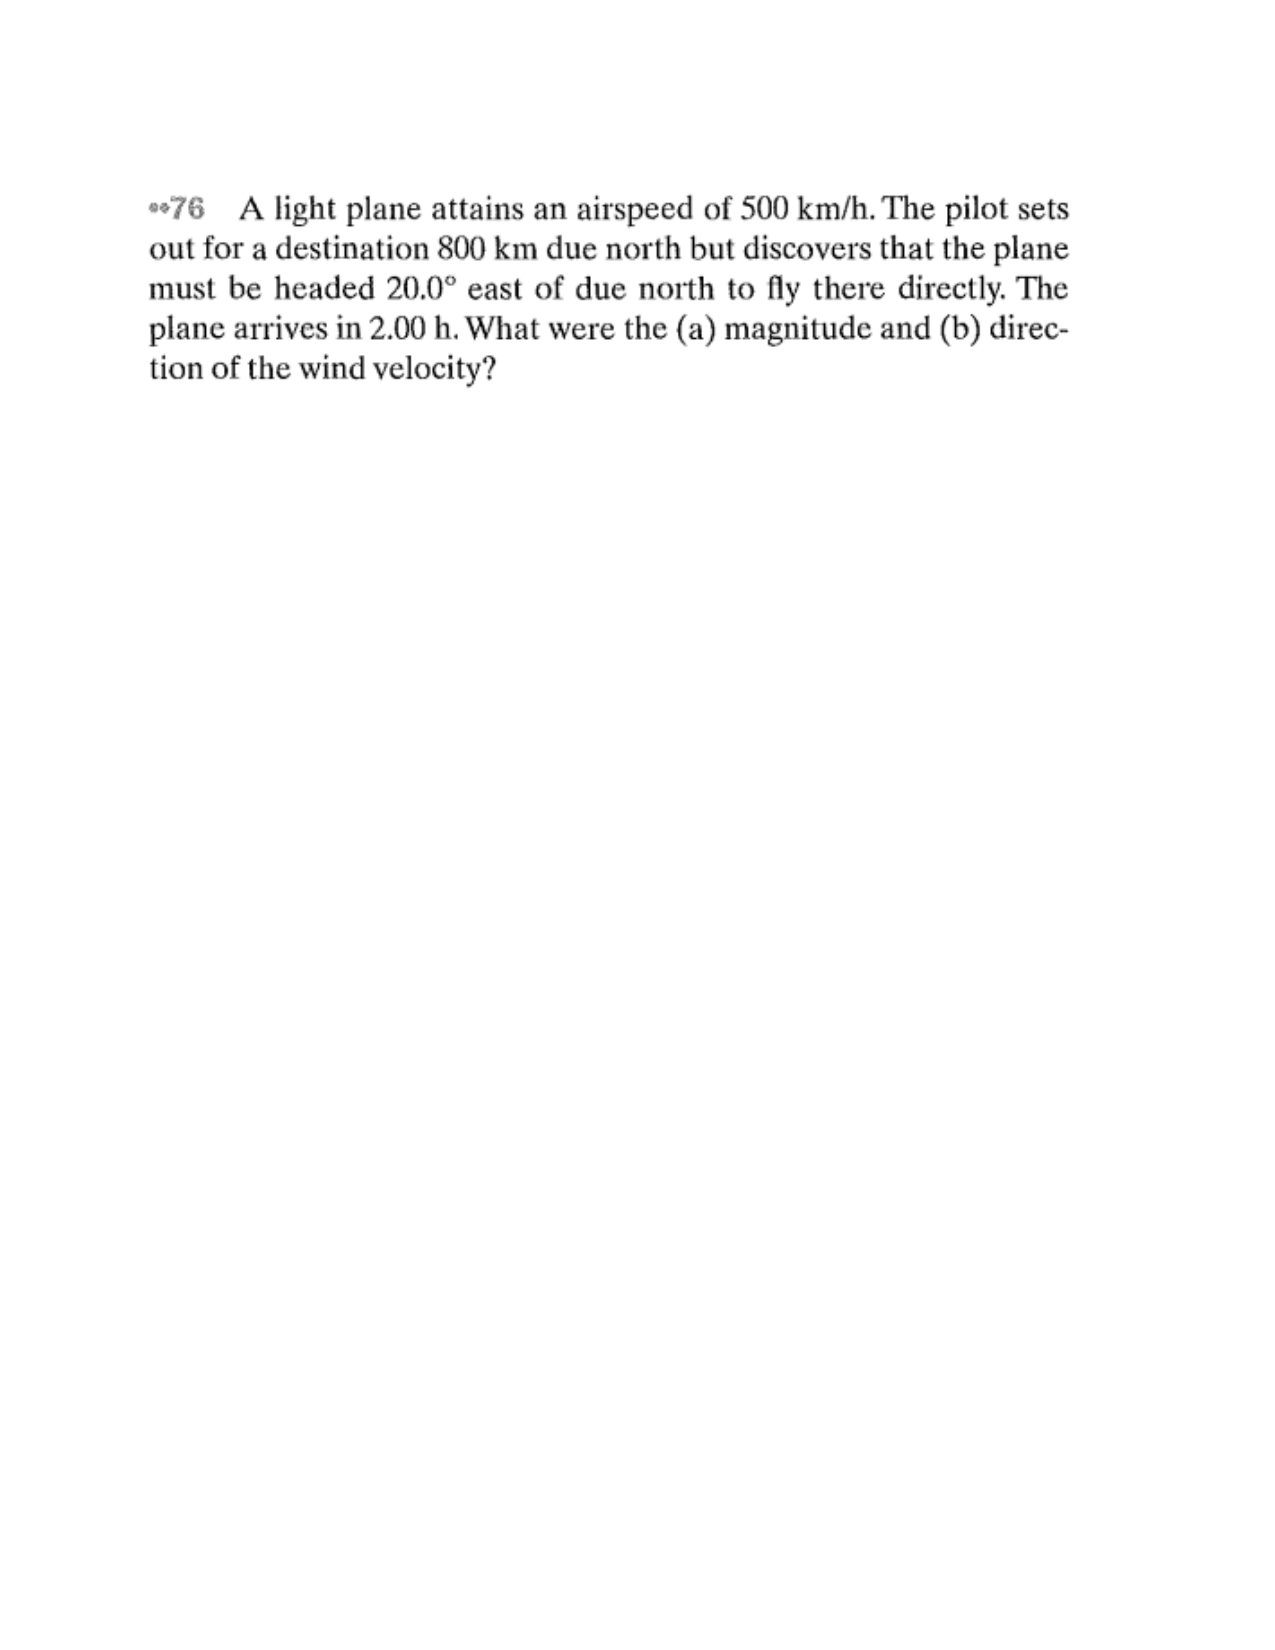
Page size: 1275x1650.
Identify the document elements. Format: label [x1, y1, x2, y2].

picture [135, 180, 1095, 399]
